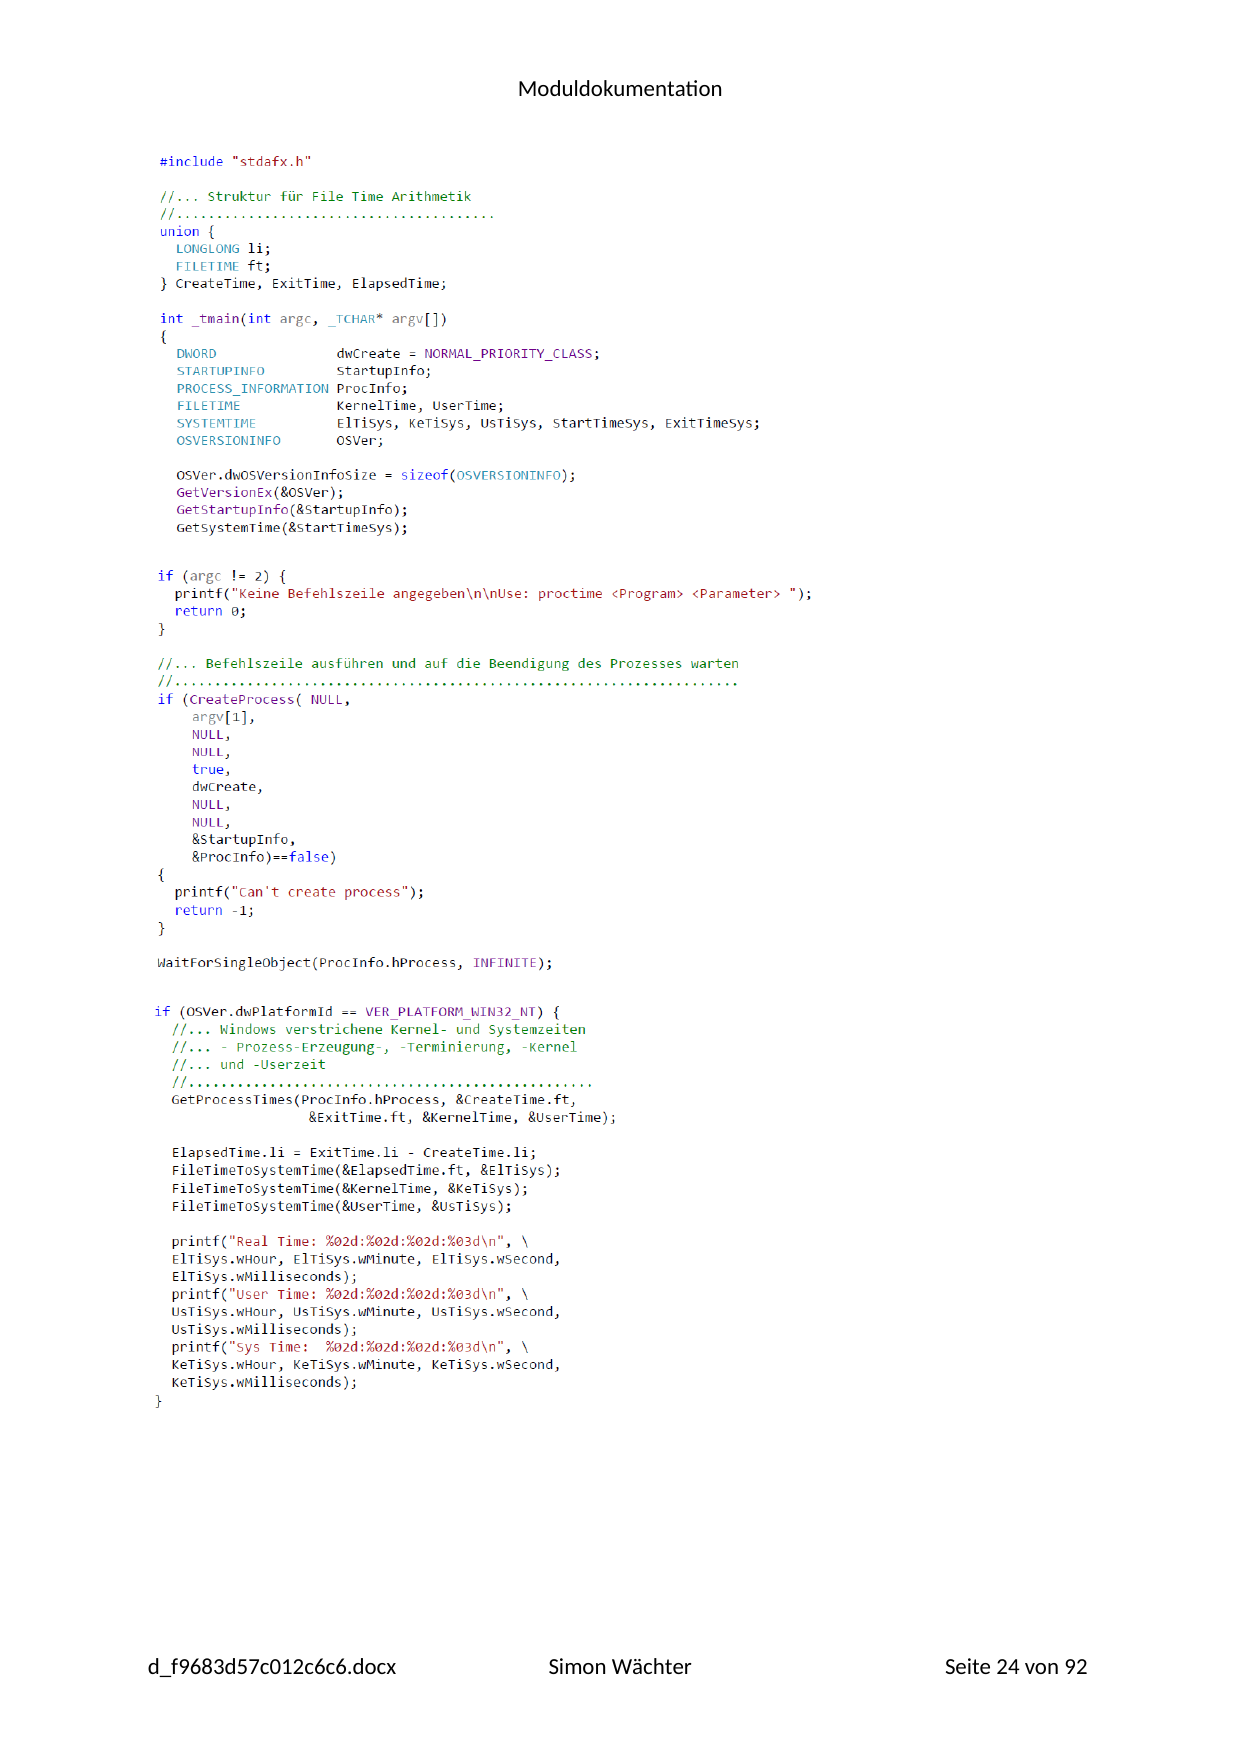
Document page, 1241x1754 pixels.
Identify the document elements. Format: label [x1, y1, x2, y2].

picture [147, 561, 975, 982]
picture [147, 1000, 981, 1420]
picture [147, 147, 970, 543]
